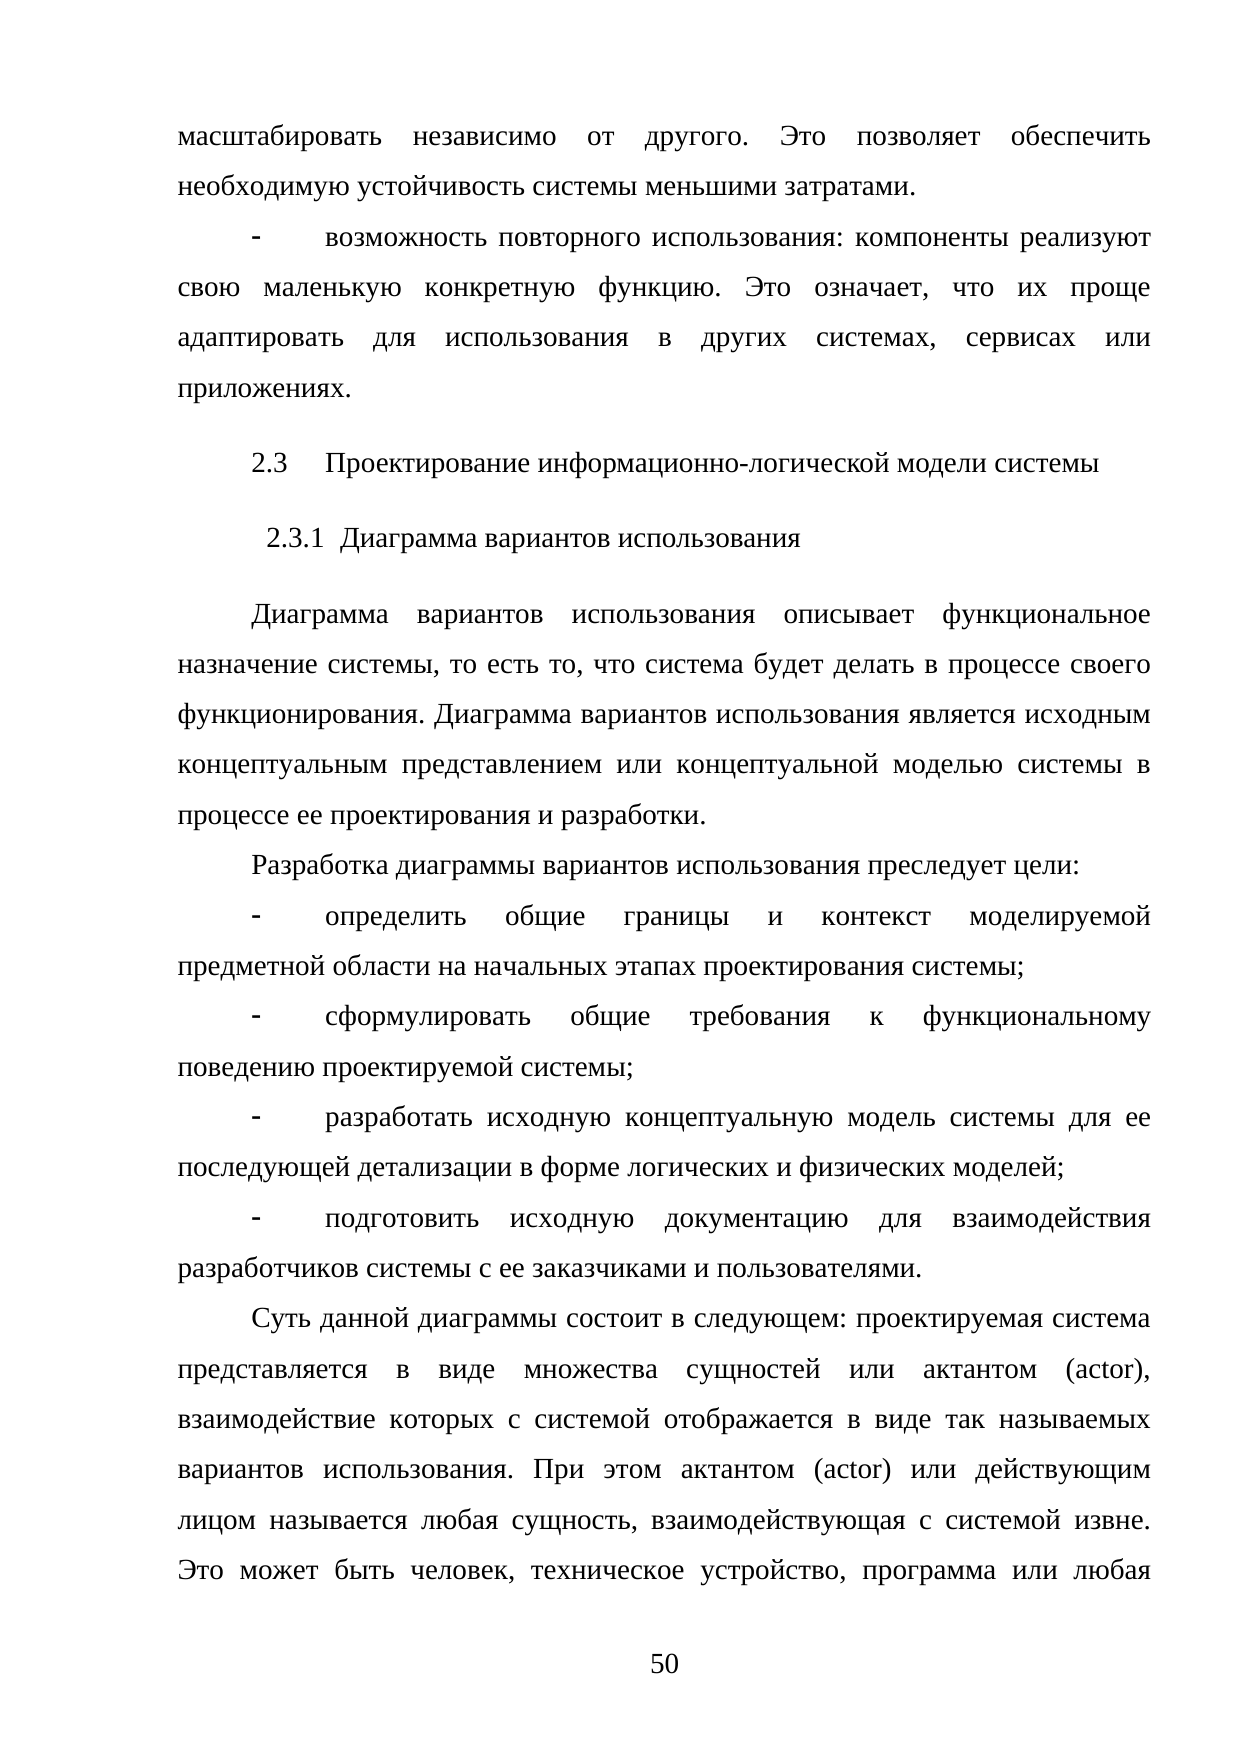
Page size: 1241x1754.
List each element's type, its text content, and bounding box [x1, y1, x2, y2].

list разработать исходную концептуальную модель системы для ее последующей детализации в форме логических и физических моделей; [177, 1099, 1152, 1183]
list подготовить исходную документацию для взаимодействия разработчиков системы с ее заказчиками и пользователями. [177, 1200, 1152, 1284]
text Диаграмма вариантов использования [266, 520, 1152, 554]
list определить общие границы и контекст моделируемой предметной области на начальных этапах проектирования системы; [177, 898, 1152, 982]
list Проектирование информационно-логической модели системы [251, 445, 1152, 479]
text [177, 1301, 1152, 1586]
list сформулировать общие требования к функциональному поведению проектируемой системы; [177, 998, 1152, 1082]
list возможность повторного использования: компоненты реализуют свою маленькую конкретную функцию. Это означает, что их проще адаптировать для использования в других системах, сервисах или приложениях. [177, 219, 1152, 403]
text Разработка диаграммы вариантов использования преследует цели: [177, 847, 1152, 881]
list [177, 118, 1152, 202]
text Диаграмма вариантов использования описывает функциональное назначение системы, то есть то, что система будет делать в процессе своего функционирования. Диаграмма вариантов использования является исходным концептуальным представлением или концептуальной моделью системы в процессе ее проектирования и разработки. [177, 596, 1152, 831]
